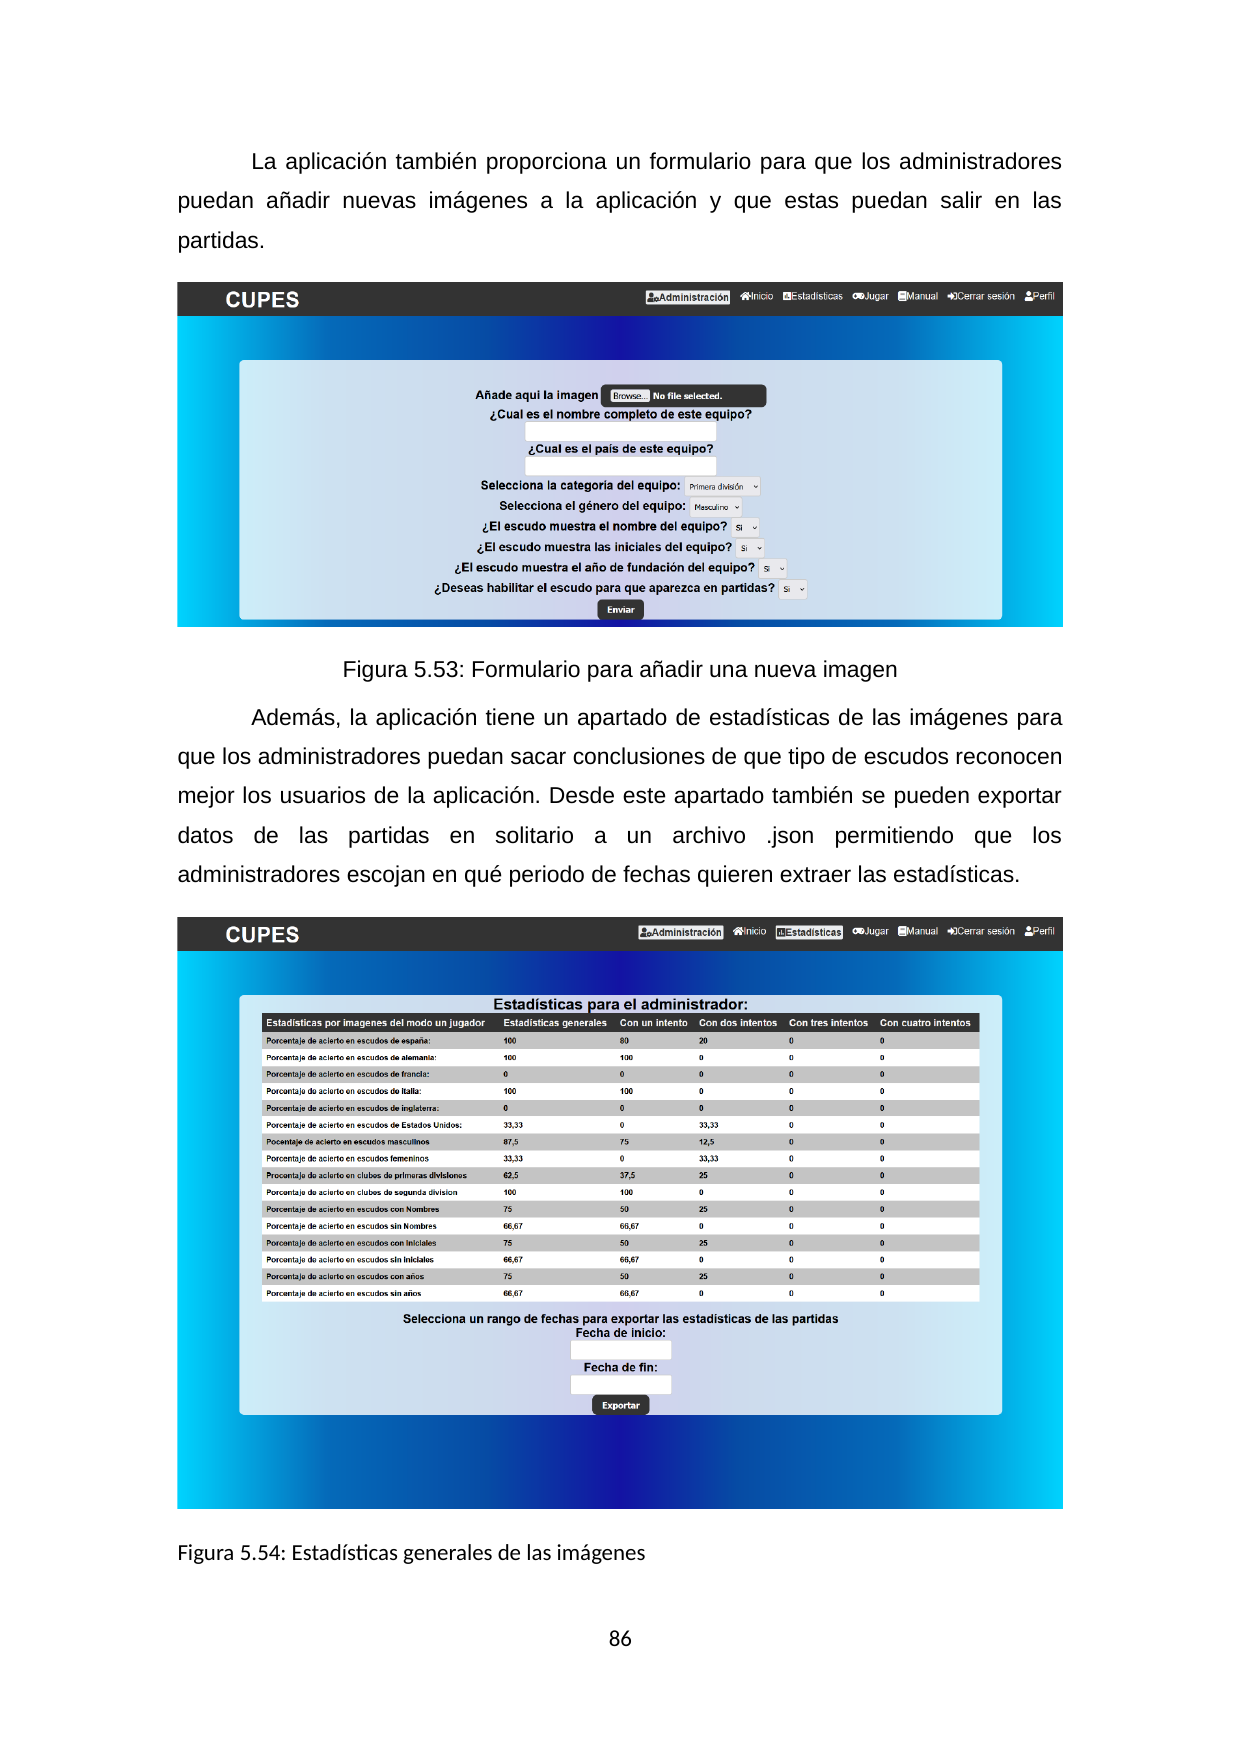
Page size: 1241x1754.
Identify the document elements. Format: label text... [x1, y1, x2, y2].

picture [177, 282, 1063, 627]
text La aplicación también proporciona un formulario para que los administradores puedan añadir nuevas imágenes a la aplicación y que estas puedan salir en las partidas. [177, 148, 1063, 253]
picture [177, 917, 1063, 1509]
text Además, la aplicación tiene un apartado de estadísticas de las imágenes para que los administradores puedan sacar conclusiones de que tipo de escudos reconocen mejor los usuarios de la aplicación. Desde este apartado también se pueden exportar datos de las partidas en solitario a un archivo .json permitiendo que los administradores escojan en qué periodo de fechas quieren extraer las estadísticas. [177, 703, 1063, 888]
